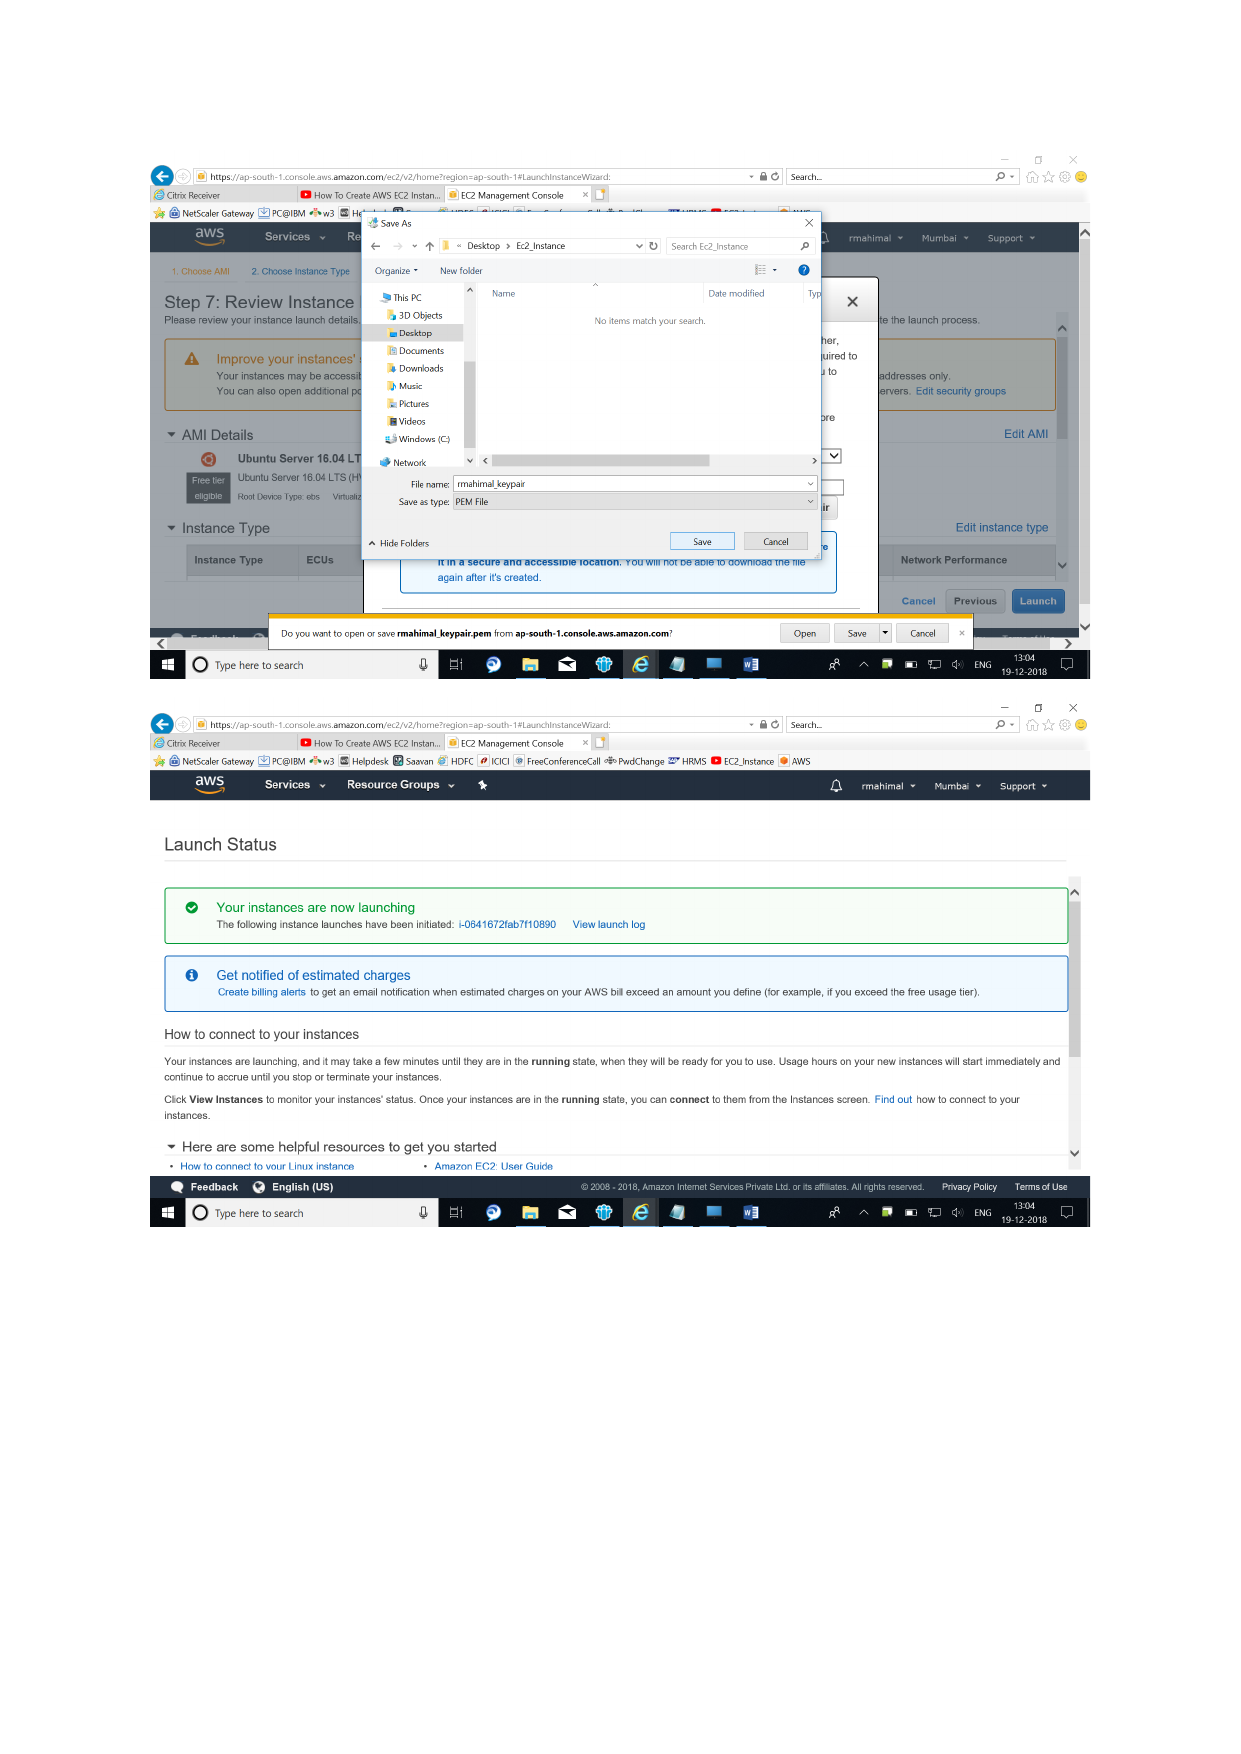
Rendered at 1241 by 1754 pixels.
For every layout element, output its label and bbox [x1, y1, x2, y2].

picture [150, 697, 1091, 1227]
picture [157, 172, 168, 181]
picture [157, 720, 168, 729]
picture [150, 150, 1091, 679]
